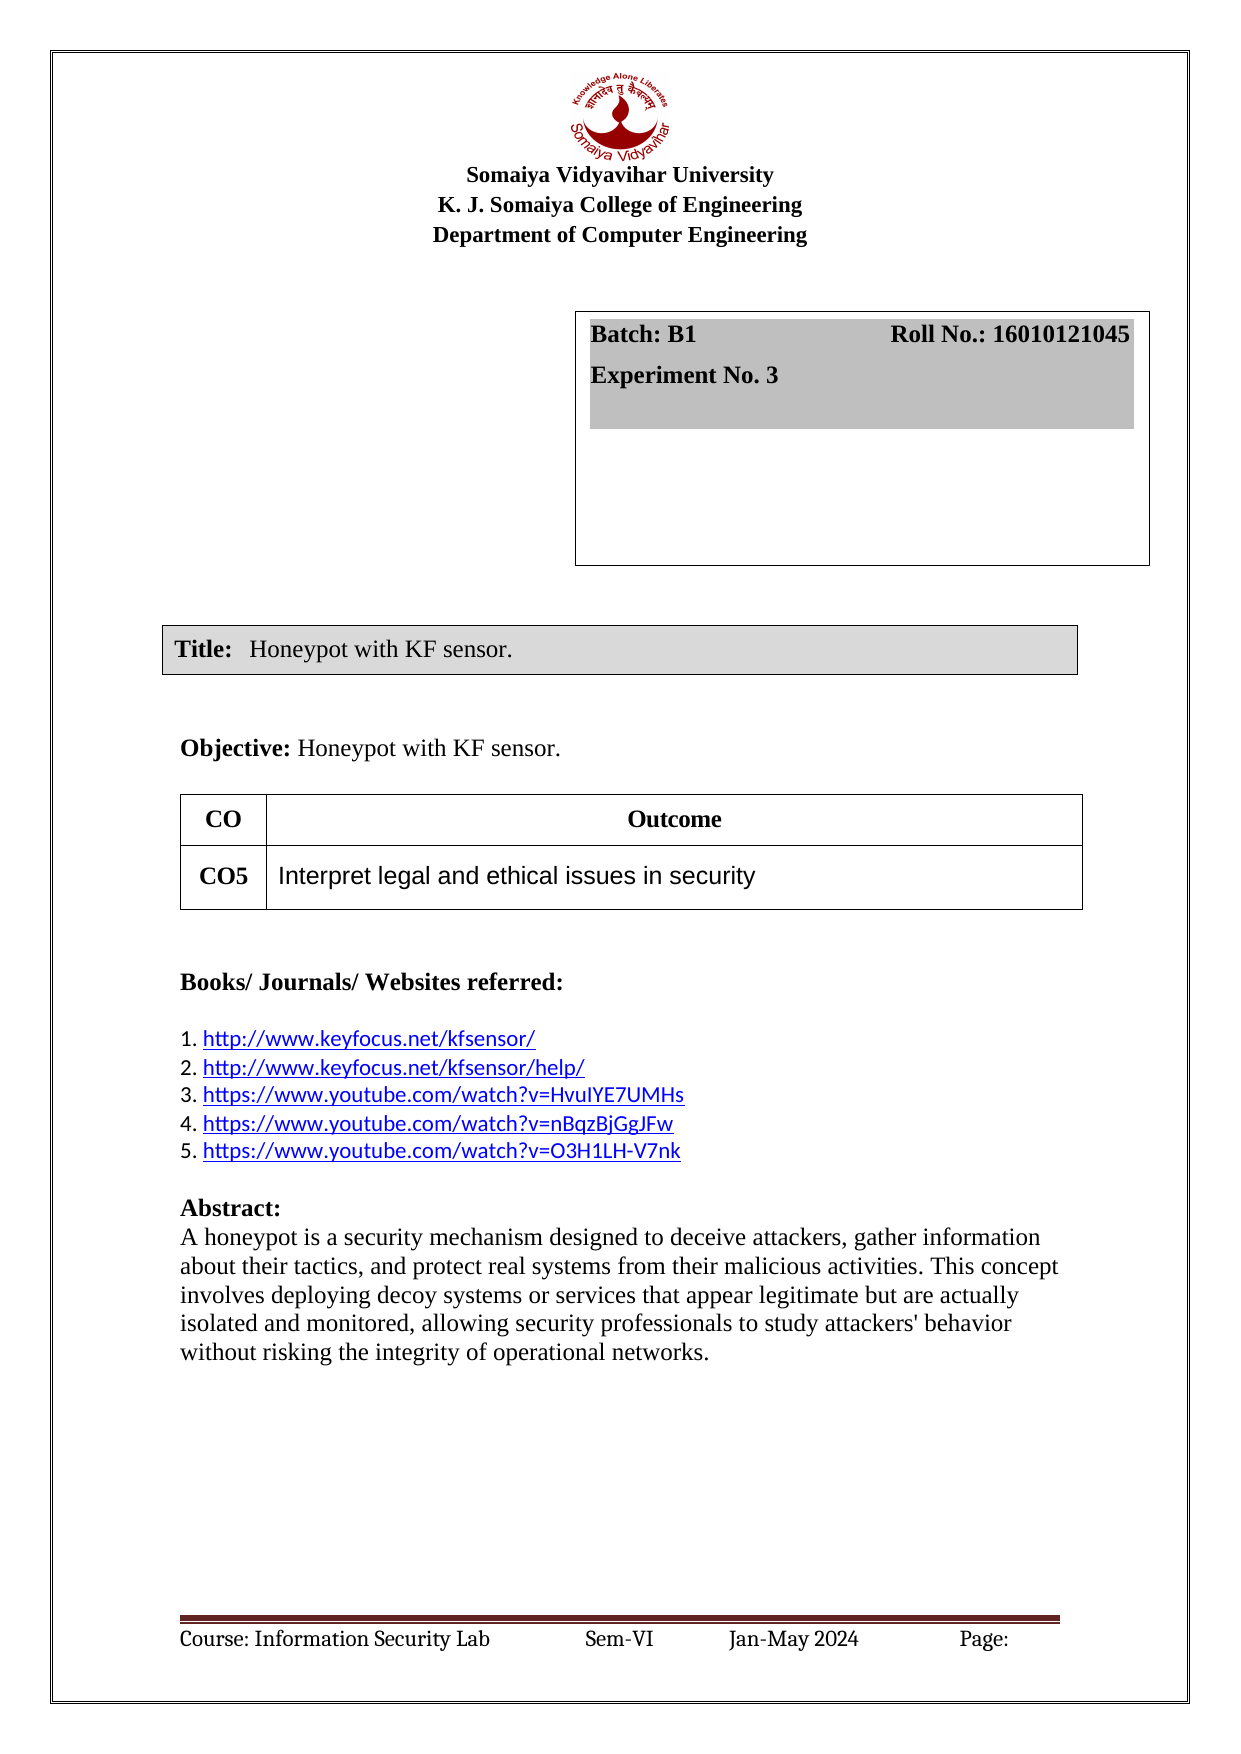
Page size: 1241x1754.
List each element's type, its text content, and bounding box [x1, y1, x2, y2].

text 5. https://www.youtube.com/watch?v=O3H1LH-V7nk [180, 1137, 1060, 1165]
text A honeypot is a security mechanism designed to deceive attackers, gather information about their tactics, and protect real systems from their malicious activities. This concept involves deploying decoy systems or services that appear legitimate but are actually isolated and monitored, allowing security professionals to study attackers' behavior without risking the integrity of operational networks. [180, 1222, 1060, 1366]
text 4. https://www.youtube.com/watch?v=nBqzBjGgJFw [180, 1109, 1060, 1137]
picture [571, 73, 669, 161]
text Books/ Journals/ Websites referred: [180, 967, 1060, 996]
text 1. http://www.keyfocus.net/kfsensor/ [180, 1024, 1060, 1053]
text 2. http://www.keyfocus.net/kfsensor/help/ [180, 1053, 1060, 1081]
table_header Outcome [267, 795, 1082, 845]
table_header CO [181, 795, 266, 845]
text Abstract: [180, 1193, 1060, 1222]
table_cell Interpret legal and ethical issues in security [267, 846, 1082, 908]
text Objective: Honeypot with KF sensor. [180, 733, 1060, 761]
table_cell CO5 [181, 846, 266, 908]
text 3. https://www.youtube.com/watch?v=HvuIYE7UMHs [180, 1081, 1060, 1109]
table_header Title: Honeypot with KF sensor. [163, 626, 1077, 674]
